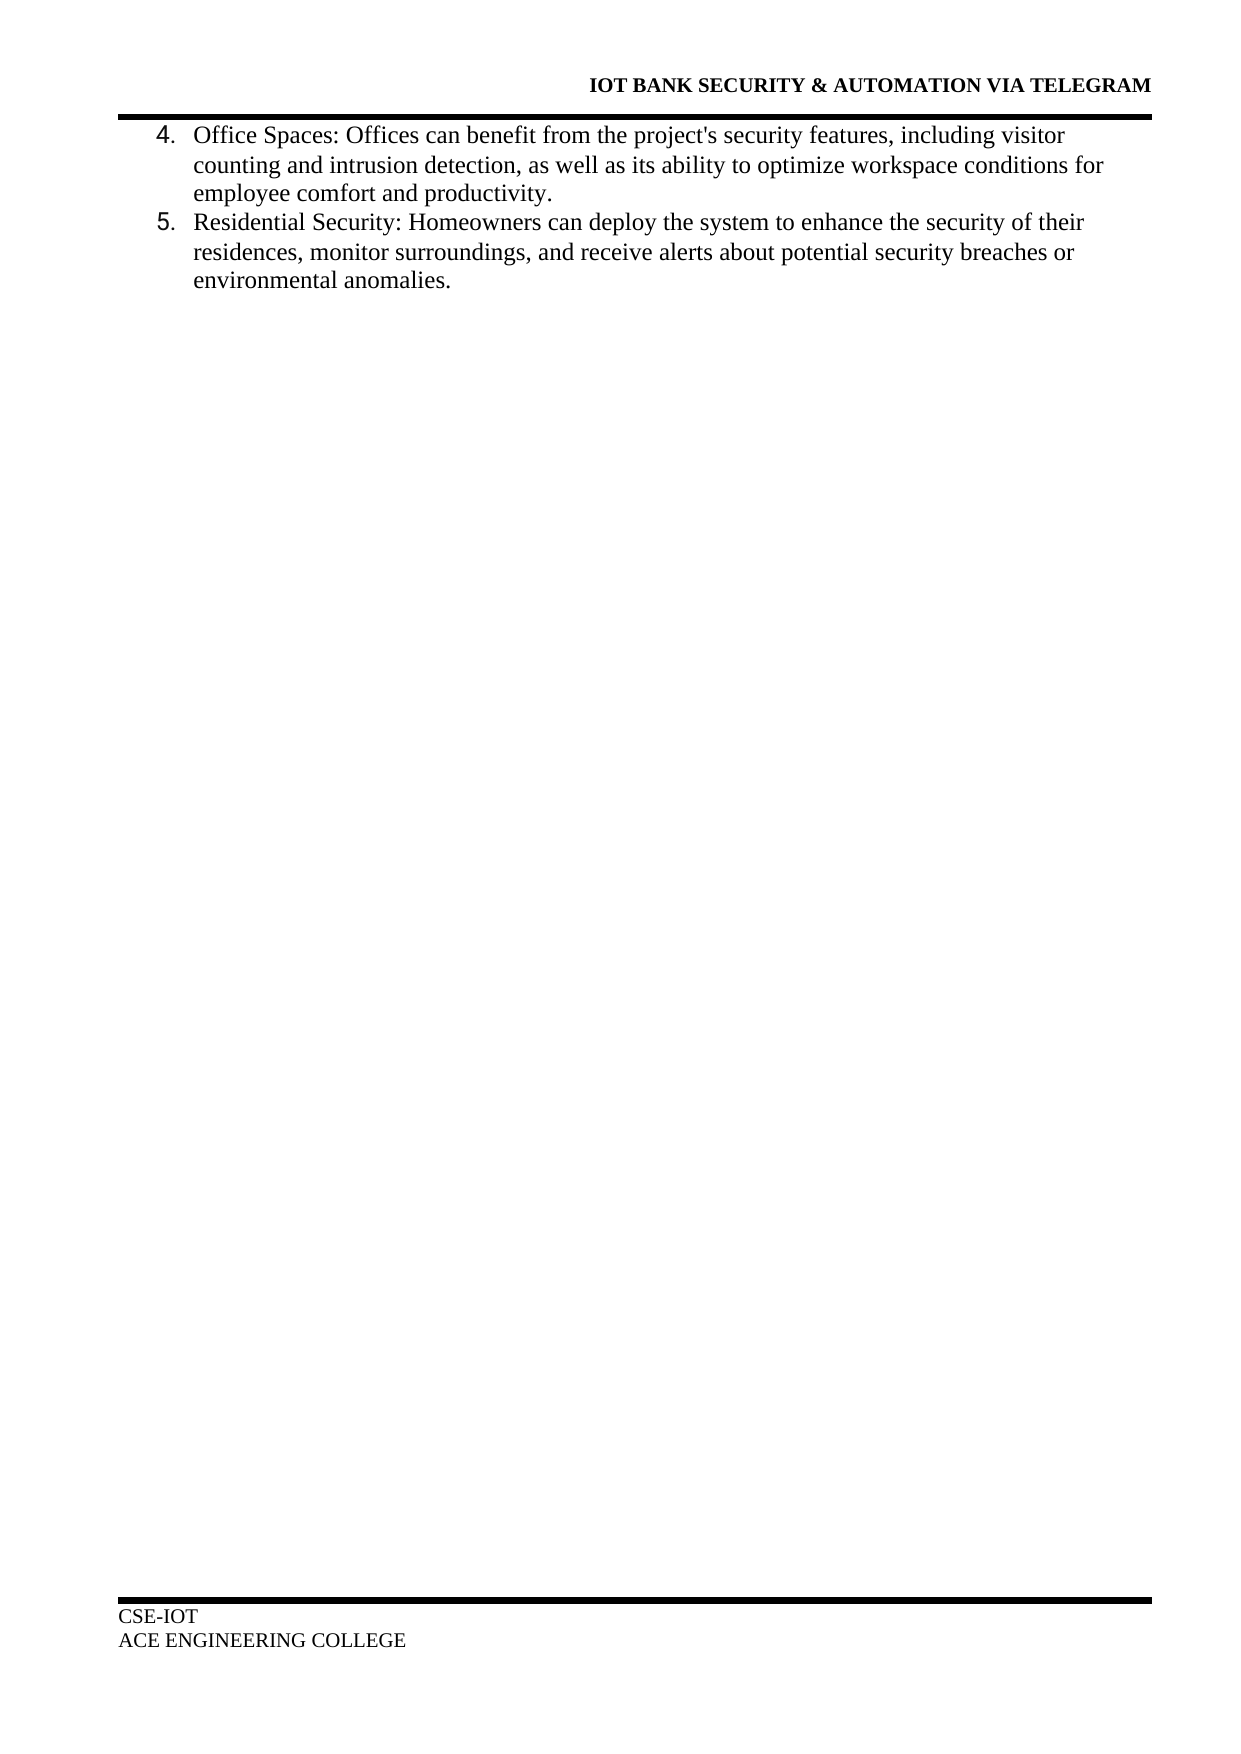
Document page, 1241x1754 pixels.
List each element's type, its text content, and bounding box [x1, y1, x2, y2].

list Office Spaces: Offices can benefit from the project's security features, including visitor counting and intrusion detection, as well as its ability to optimize workspace conditions for employee comfort and productivity. [156, 120, 1152, 207]
list Residential Security: Homeowners can deploy the system to enhance the security of their residences, monitor surroundings, and receive alerts about potential security breaches or environmental anomalies. [156, 207, 1152, 294]
